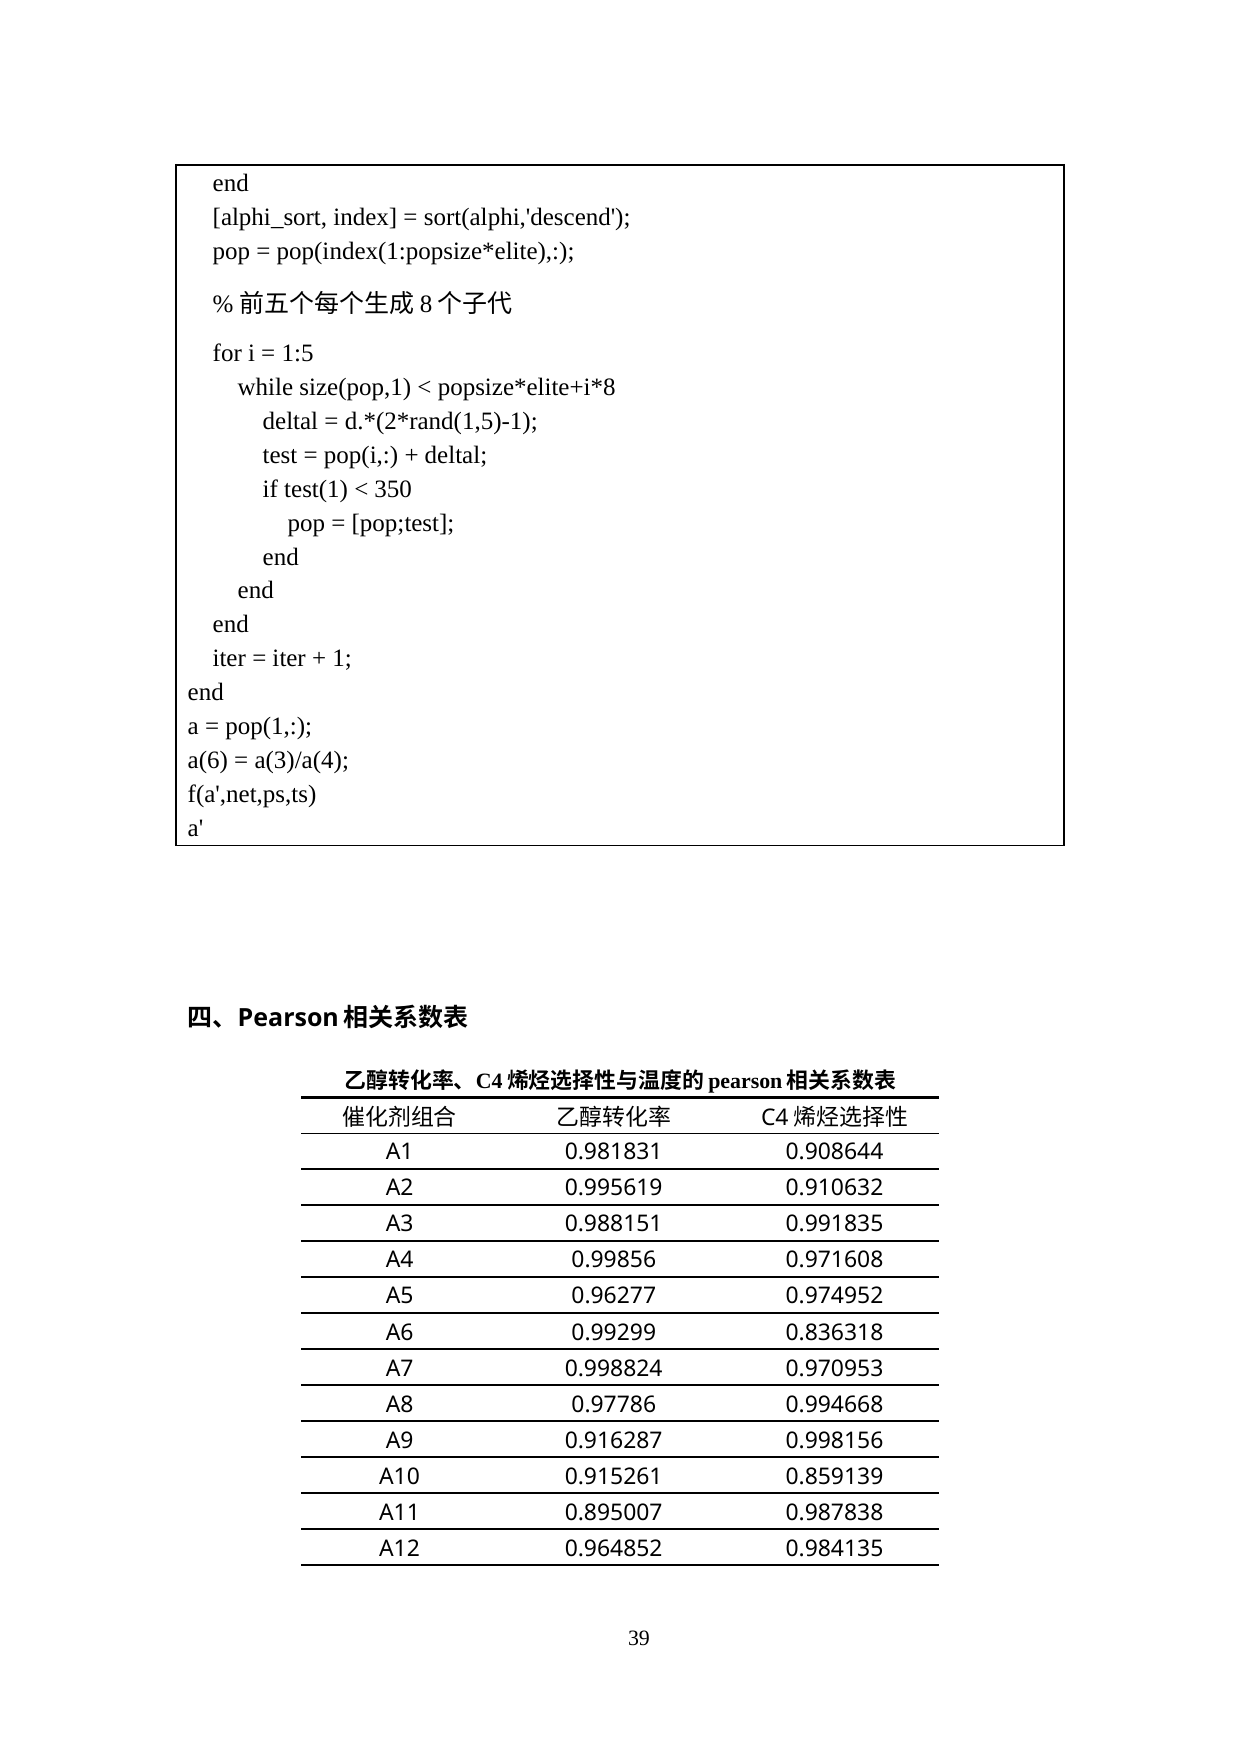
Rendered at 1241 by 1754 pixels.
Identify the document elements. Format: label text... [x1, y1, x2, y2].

table_cell A4 [301, 1242, 498, 1276]
table_cell A12 [301, 1530, 498, 1564]
table_cell A10 [301, 1458, 498, 1492]
table_cell 0.987838 [729, 1494, 939, 1528]
table_cell 0.994668 [729, 1386, 939, 1420]
table_cell 0.981831 [498, 1134, 729, 1168]
table_cell 0.96277 [498, 1278, 729, 1312]
table_cell A6 [301, 1314, 498, 1348]
table_header 催化剂组合 [301, 1099, 498, 1132]
table_cell 0.908644 [729, 1134, 939, 1168]
table_cell A11 [301, 1494, 498, 1528]
table_cell 0.910632 [729, 1170, 939, 1204]
text 乙醇转化率、C4烯烃选择性与温度的pearson相关系数表 [187, 1062, 1053, 1096]
table_cell 0.998824 [498, 1350, 729, 1384]
table_cell 0.915261 [498, 1458, 729, 1492]
table_cell 0.971608 [729, 1242, 939, 1276]
table_cell 0.99856 [498, 1242, 729, 1276]
table_cell A3 [301, 1206, 498, 1240]
table_cell A7 [301, 1350, 498, 1384]
table_cell 0.964852 [498, 1530, 729, 1564]
table_cell 0.970953 [729, 1350, 939, 1384]
table_header C4烯烃选择性 [729, 1099, 939, 1132]
table_cell A8 [301, 1386, 498, 1420]
table_cell 0.974952 [729, 1278, 939, 1312]
table_cell 0.859139 [729, 1458, 939, 1492]
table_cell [177, 166, 1063, 844]
table_cell 0.995619 [498, 1170, 729, 1204]
table_cell A9 [301, 1422, 498, 1456]
table_cell 0.991835 [729, 1206, 939, 1240]
table_cell 0.988151 [498, 1206, 729, 1240]
table_cell A2 [301, 1170, 498, 1204]
subtitle 四、Pearson相关系数表 [187, 982, 1053, 1050]
table_header 乙醇转化率 [498, 1099, 729, 1132]
table_cell 0.984135 [729, 1530, 939, 1564]
table_cell 0.998156 [729, 1422, 939, 1456]
table_cell 0.895007 [498, 1494, 729, 1528]
table_cell 0.916287 [498, 1422, 729, 1456]
table_cell 0.99299 [498, 1314, 729, 1348]
table_cell 0.836318 [729, 1314, 939, 1348]
table_cell A5 [301, 1278, 498, 1312]
table_cell A1 [301, 1134, 498, 1168]
table_cell 0.97786 [498, 1386, 729, 1420]
